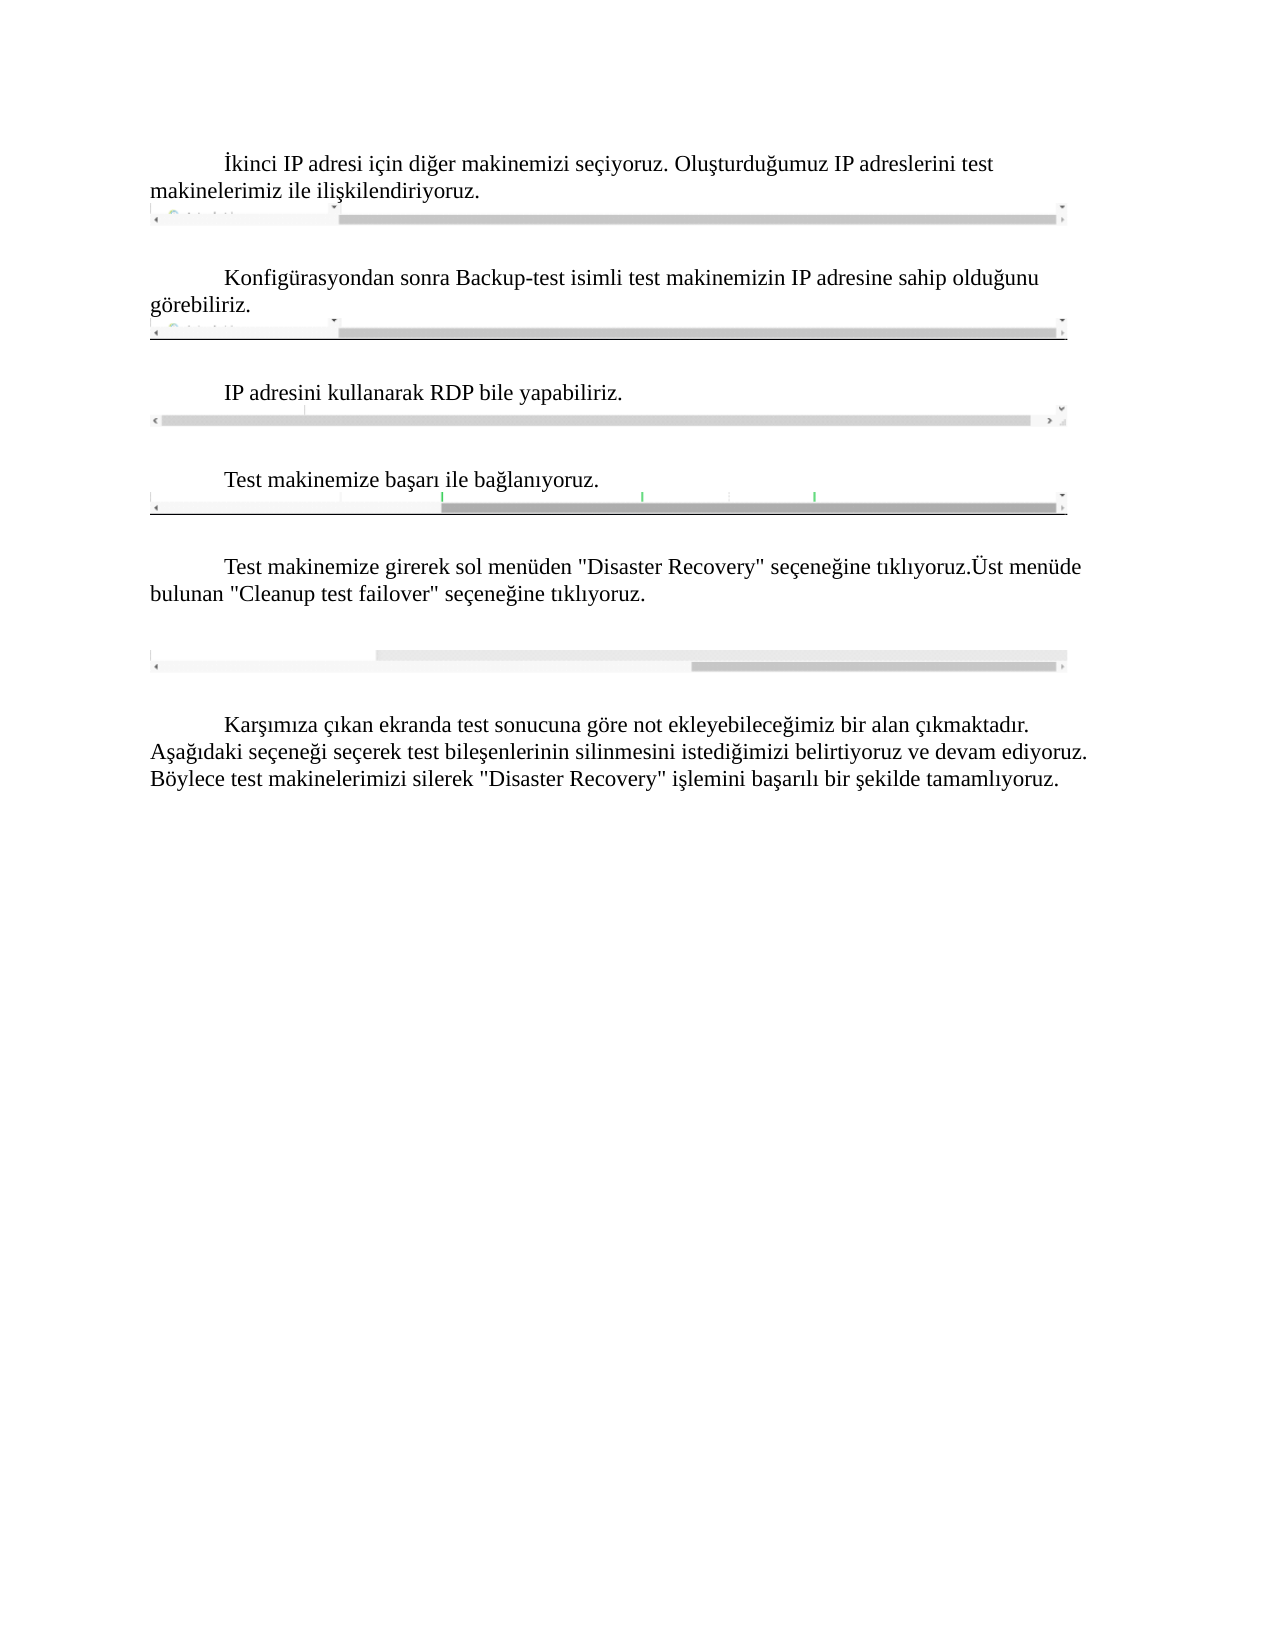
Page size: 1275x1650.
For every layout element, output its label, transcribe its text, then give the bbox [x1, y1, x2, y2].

text Konfigürasyondan sonra Backup-test isimli test makinemizin IP adresine sahip olduğunu görebiliriz. [150, 264, 1125, 318]
text Test makinemize girerek sol menüden "Disaster Recovery" seçeneğine tıklıyoruz.Üst menüde bulunan "Cleanup test failover" seçeneğine tıklıyoruz. [150, 553, 1125, 607]
text Test makinemize başarı ile bağlanıyoruz. [150, 466, 1125, 493]
text IP adresini kullanarak RDP bile yapabiliriz. [150, 378, 1125, 406]
text İkinci IP adresi için diğer makinemizi seçiyoruz. Oluşturduğumuz IP adreslerini test makinelerimiz ile ilişkilendiriyoruz. [150, 150, 1125, 204]
text Karşımıza çıkan ekranda test sonucuna göre not ekleyebileceğimiz bir alan çıkmaktadır. Aşağıdaki seçeneği seçerek test bileşenlerinin silinmesini istediğimizi belirtiyoruz ve devam ediyoruz. Böylece test makinelerimizi silerek "Disaster Recovery" işlemini başarılı bir şekilde tamamlıyoruz. [150, 711, 1125, 792]
